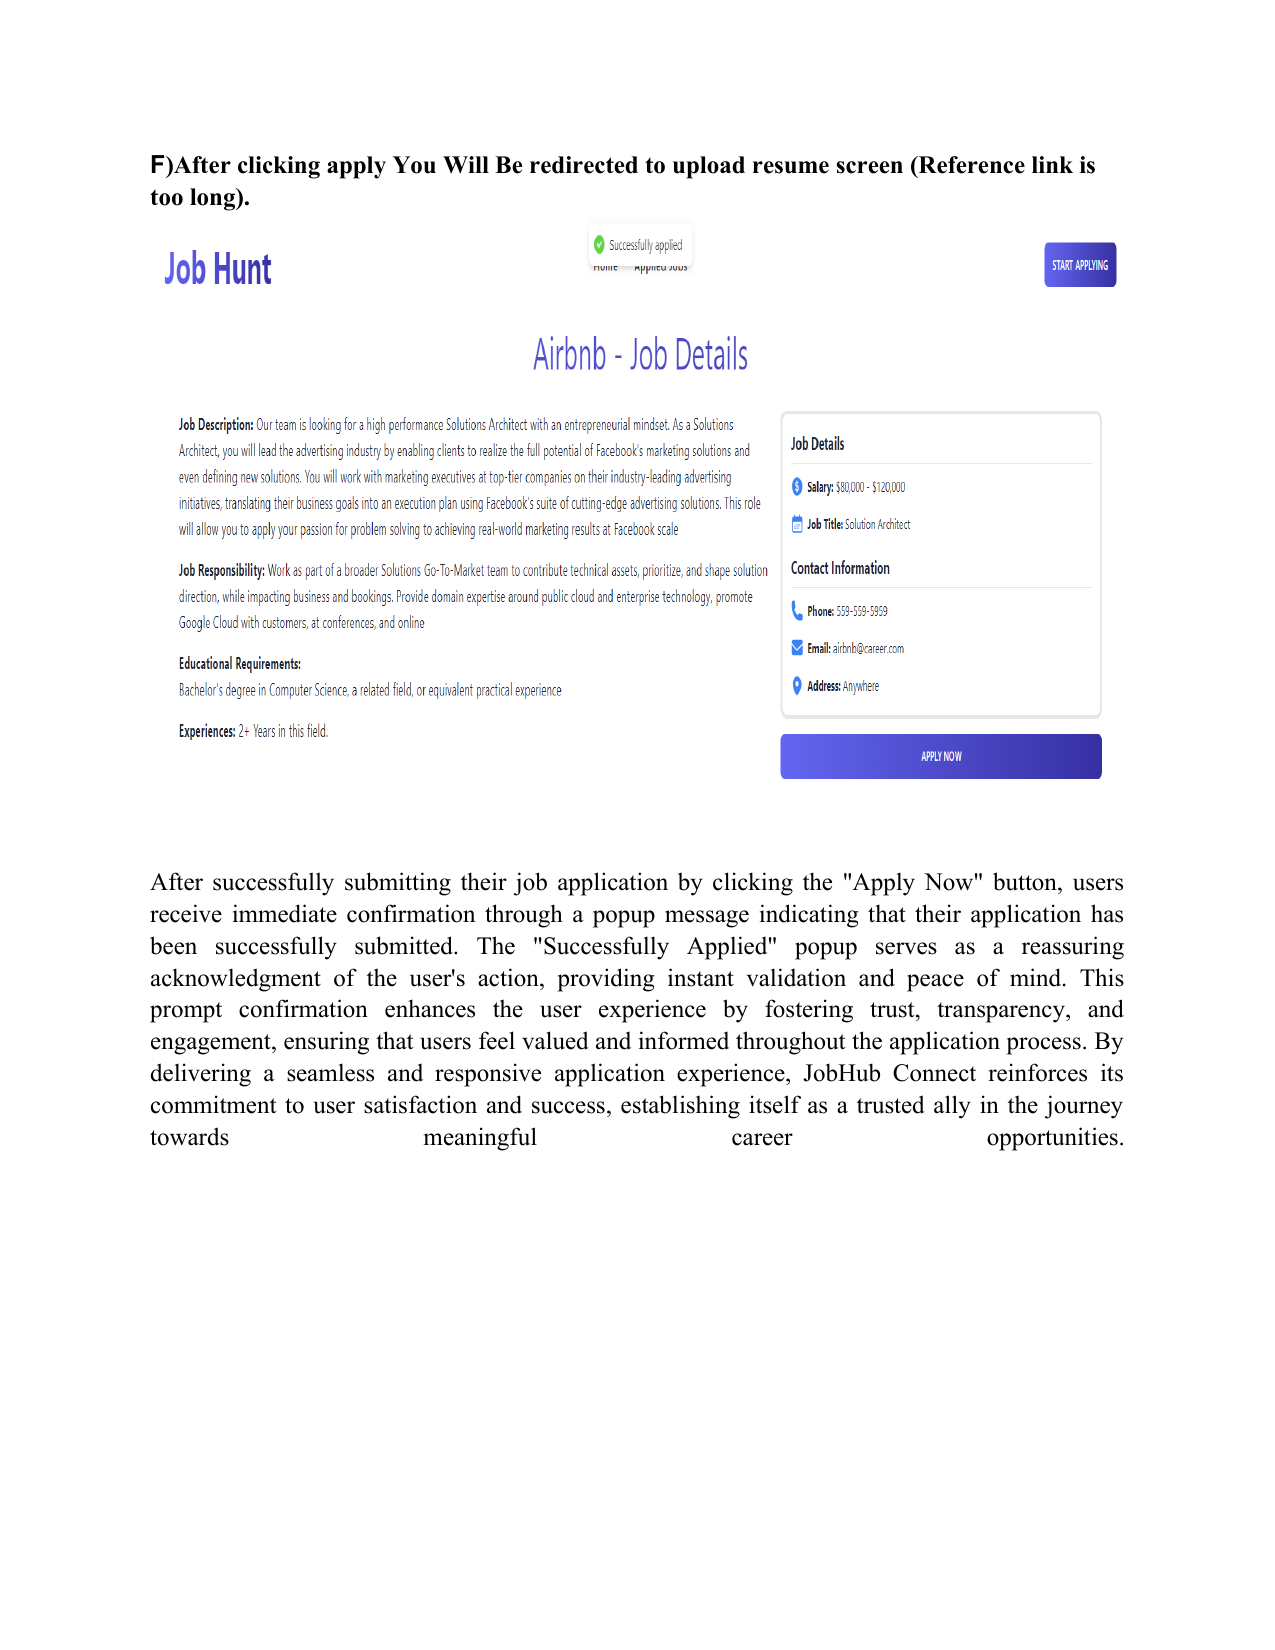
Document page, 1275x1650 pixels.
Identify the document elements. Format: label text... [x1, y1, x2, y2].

picture [150, 214, 1125, 865]
text After successfully submitting their job application by clicking the "Apply Now" button, users receive immediate confirmation through a popup message indicating that their application has been successfully submitted. The "Successfully Applied" popup serves as a reassuring acknowledgment of the user's action, providing instant validation and peace of mind. This prompt confirmation enhances the user experience by fostering trust, transparency, and engagement, ensuring that users feel valued and informed throughout the application process. By delivering a seamless and responsive application experience, JobHub Connect reinforces its commitment to user satisfaction and success, establishing itself as a trusted ally in the journey towards meaningful career opportunities. [150, 865, 1125, 1247]
text F)After clicking apply You Will Be redirected to upload resume screen (Reference link is too long). [150, 150, 1125, 211]
